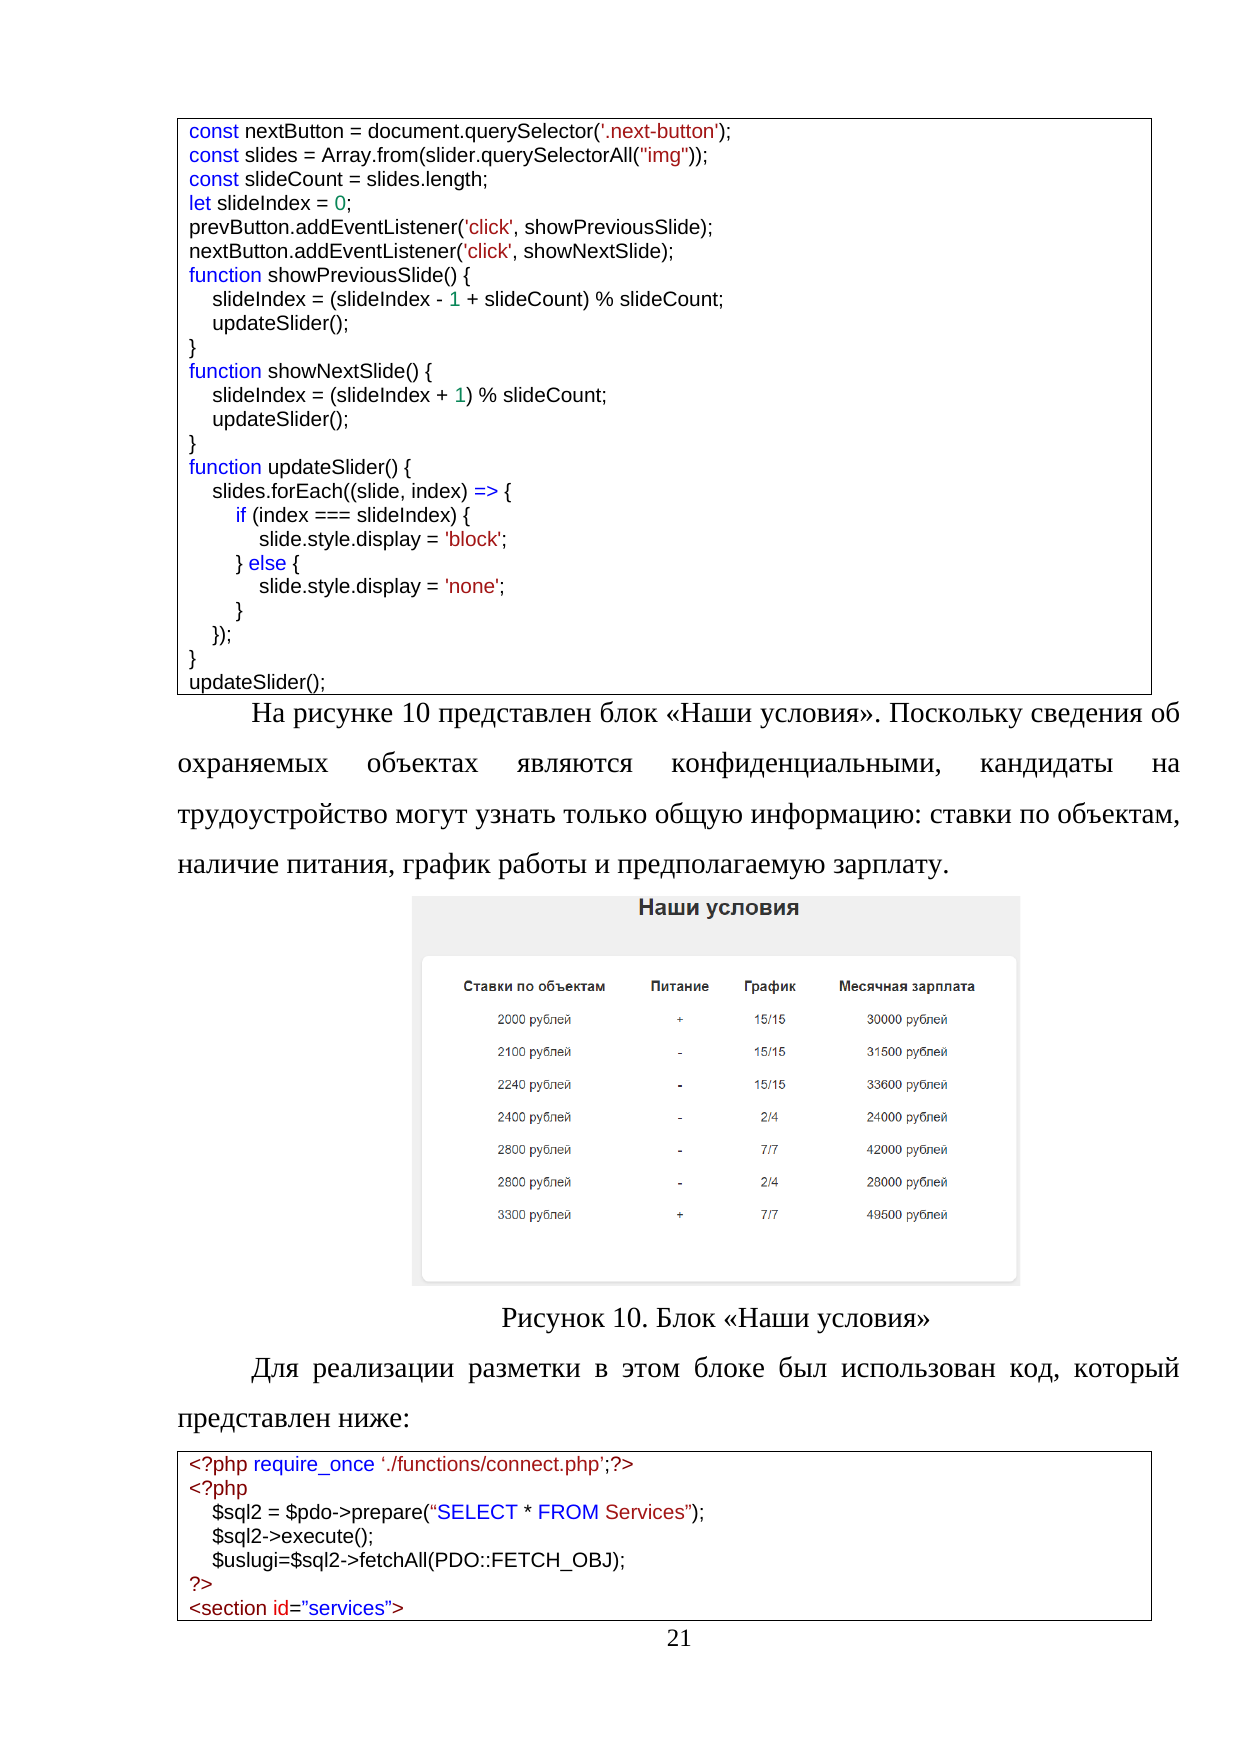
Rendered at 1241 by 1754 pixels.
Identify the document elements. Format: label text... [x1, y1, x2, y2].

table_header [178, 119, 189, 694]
text Для реализации разметки в этом блоке был использован код, который представлен ниже: [177, 1350, 1181, 1434]
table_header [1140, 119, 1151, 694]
picture [411, 896, 1021, 1286]
text Рисунок 10. Блок «Наши условия» [177, 1300, 1181, 1333]
text На рисунке 10 представлен блок «Наши условия». Поскольку сведения об охраняемых объектах являются конфиденциальными, кандидаты на трудоустройство могут узнать только общую информацию: ставки по объектам, наличие питания, график работы и предполагаемую зарплату. [177, 695, 1181, 880]
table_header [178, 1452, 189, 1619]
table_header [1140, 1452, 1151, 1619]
